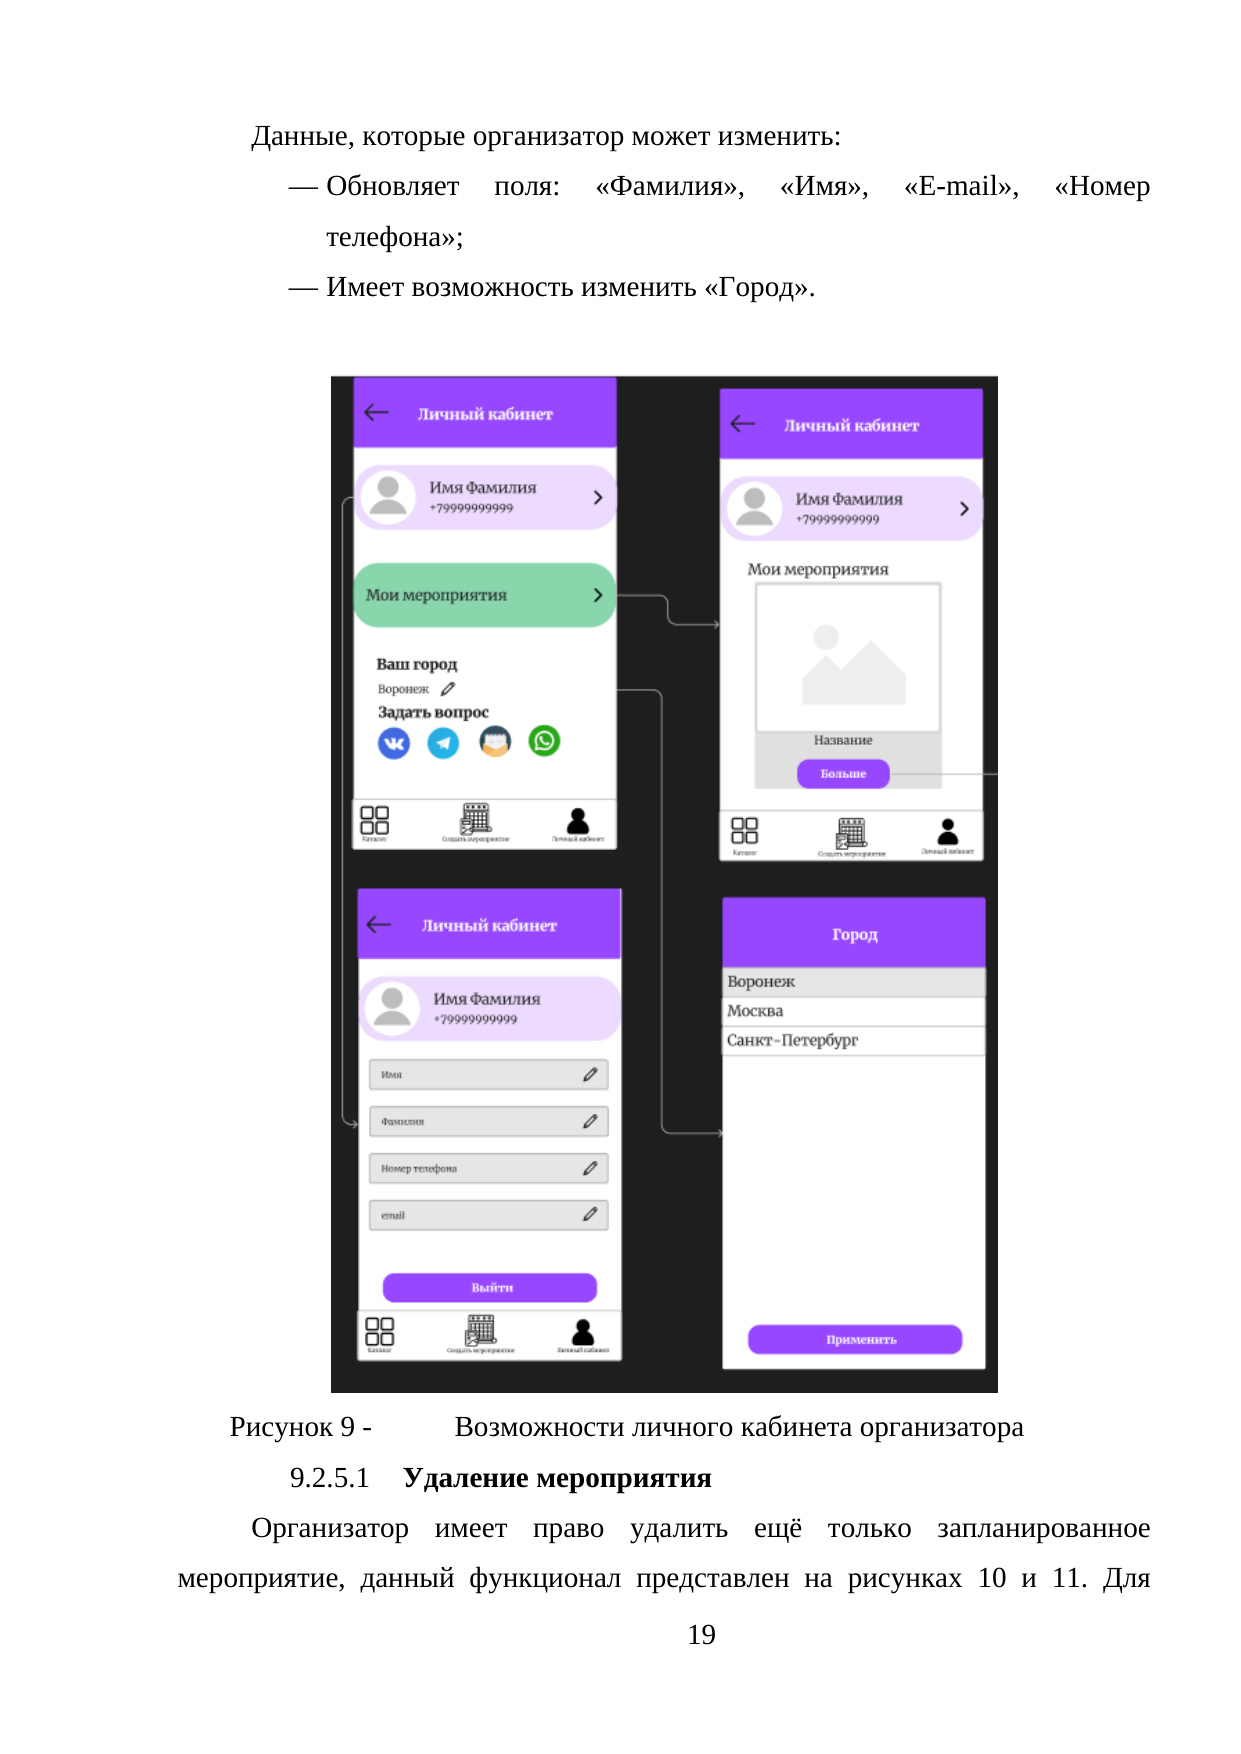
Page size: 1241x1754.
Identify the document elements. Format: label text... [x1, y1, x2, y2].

list Возможности личного кабинета организатора [177, 1409, 1152, 1443]
list Обновляет поля: «Фамилия», «Имя», «E-mail», «Номер телефона»; [288, 168, 1152, 252]
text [177, 1510, 1152, 1594]
subtitle Удаление мероприятия [290, 1460, 1152, 1493]
text Данные, которые организатор может изменить: [177, 118, 1152, 152]
picture [331, 369, 998, 1393]
list Имеет возможность изменить «Город». [288, 269, 1152, 303]
